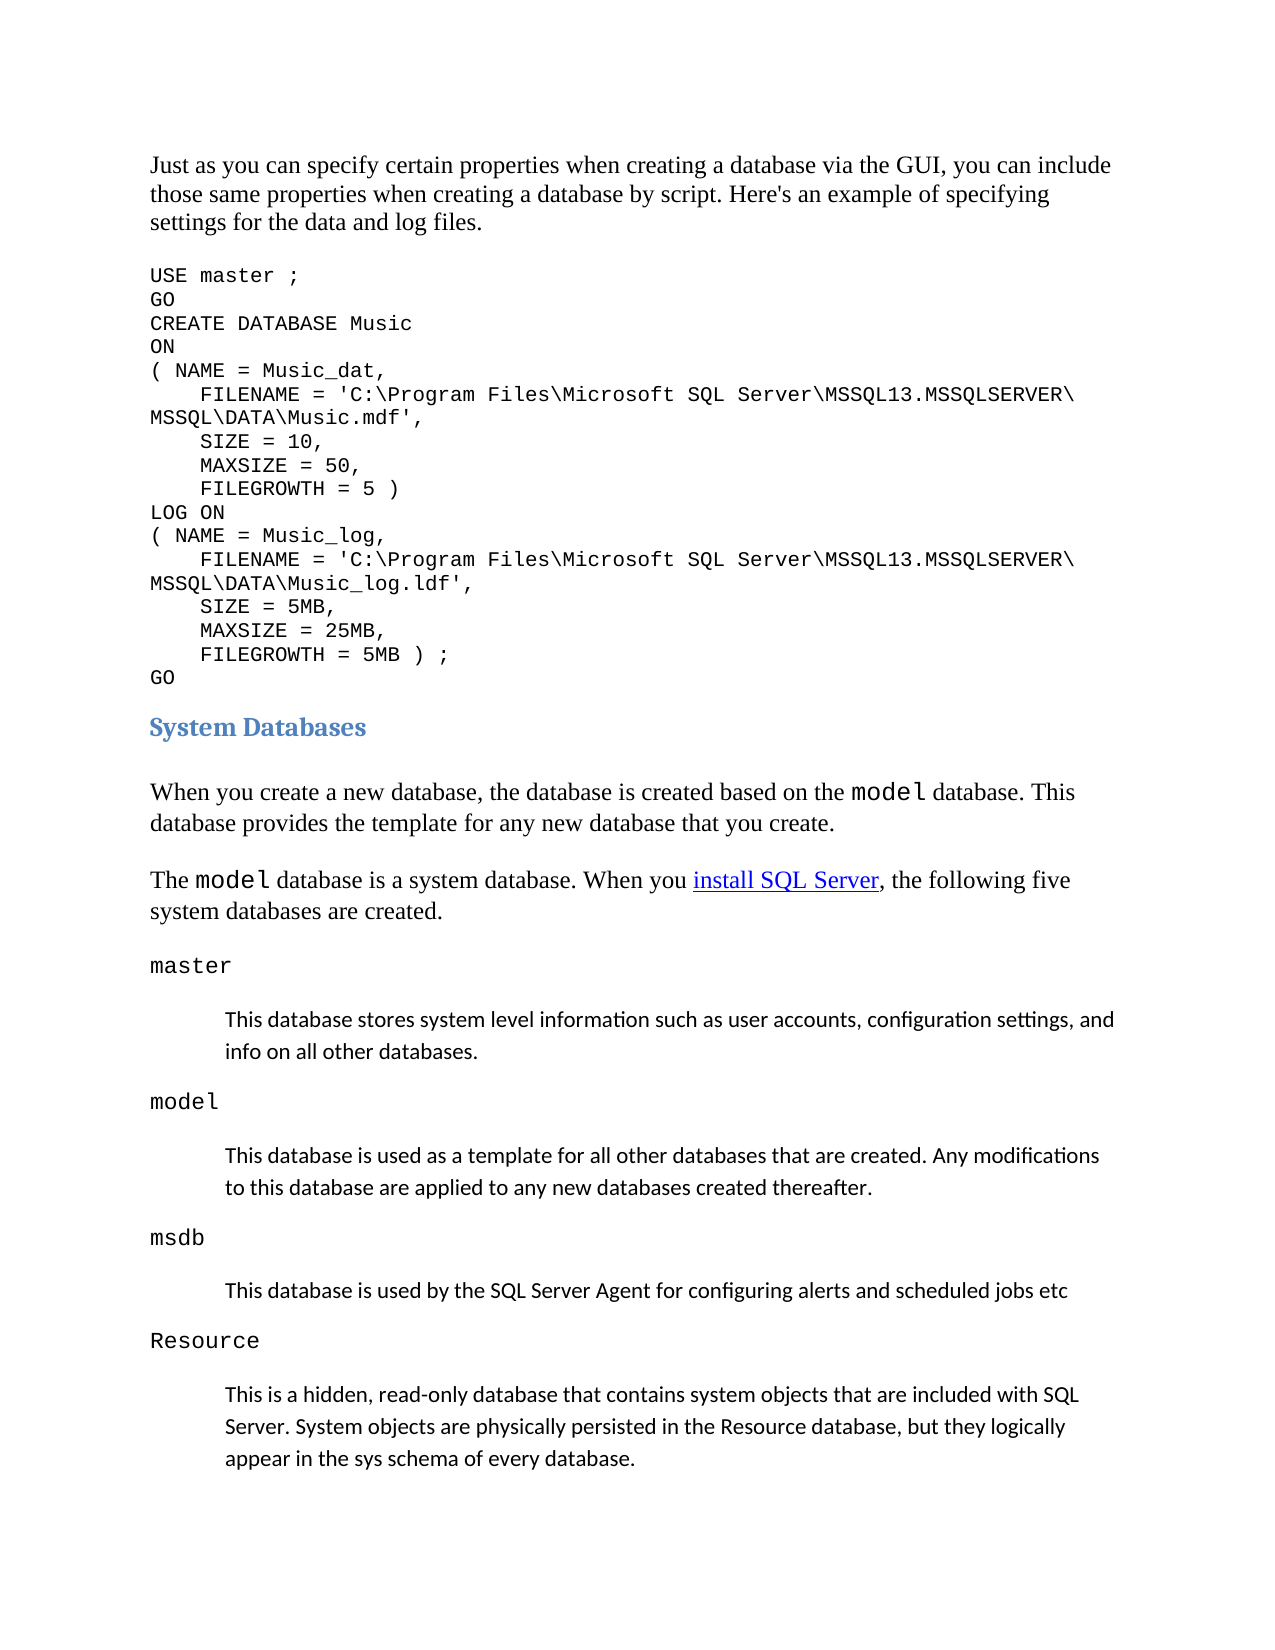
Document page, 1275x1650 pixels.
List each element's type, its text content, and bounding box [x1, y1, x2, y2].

text FILENAME = 'C:\Program Files\Microsoft SQL Server\MSSQL13.MSSQLSERVER\MSSQL\DATA\Music_log.ldf', [150, 549, 1125, 596]
text ON [150, 336, 1125, 360]
text FILENAME = 'C:\Program Files\Microsoft SQL Server\MSSQL13.MSSQLSERVER\MSSQL\DATA\Music.mdf', [150, 384, 1125, 431]
text GO [150, 667, 1125, 691]
text When you create a new database, the database is created based on the model database. This database provides the template for any new database that you create. [150, 777, 1125, 836]
text SIZE = 5MB, [150, 596, 1125, 620]
text LOG ON [150, 502, 1125, 526]
text GO [150, 289, 1125, 313]
text msdb [150, 1226, 1125, 1252]
subtitle System Databases [150, 712, 1125, 743]
text USE master ; [150, 265, 1125, 289]
text Resource [150, 1329, 1125, 1356]
text This is a hidden, read-only database that contains system objects that are included with SQL Server. System objects are physically persisted in the Resource database, but they logically appear in the sys schema of every database. [225, 1380, 1125, 1473]
text SIZE = 10, [150, 431, 1125, 454]
text Just as you can specify certain properties when creating a database via the GUI, you can include those same properties when creating a database by script. Here's an example of specifying settings for the data and log files. [150, 150, 1125, 236]
text This database stores system level information such as user accounts, configuration settings, and info on all other databases. [225, 1005, 1125, 1065]
text ( NAME = Music_dat, [150, 360, 1125, 384]
text FILEGROWTH = 5MB ) ; [150, 644, 1125, 667]
text The model database is a system database. When you install SQL Server, the following five system databases are created. [150, 866, 1125, 925]
text model [150, 1090, 1125, 1116]
text This database is used by the SQL Server Agent for configuring alerts and scheduled jobs etc [225, 1277, 1125, 1304]
text master [150, 954, 1125, 980]
text FILEGROWTH = 5 ) [150, 478, 1125, 502]
text This database is used as a template for all other databases that are created. Any modifications to this database are applied to any new databases created thereafter. [225, 1141, 1125, 1201]
text MAXSIZE = 25MB, [150, 620, 1125, 644]
text CREATE DATABASE Music [150, 313, 1125, 336]
text ( NAME = Music_log, [150, 526, 1125, 549]
text MAXSIZE = 50, [150, 454, 1125, 478]
